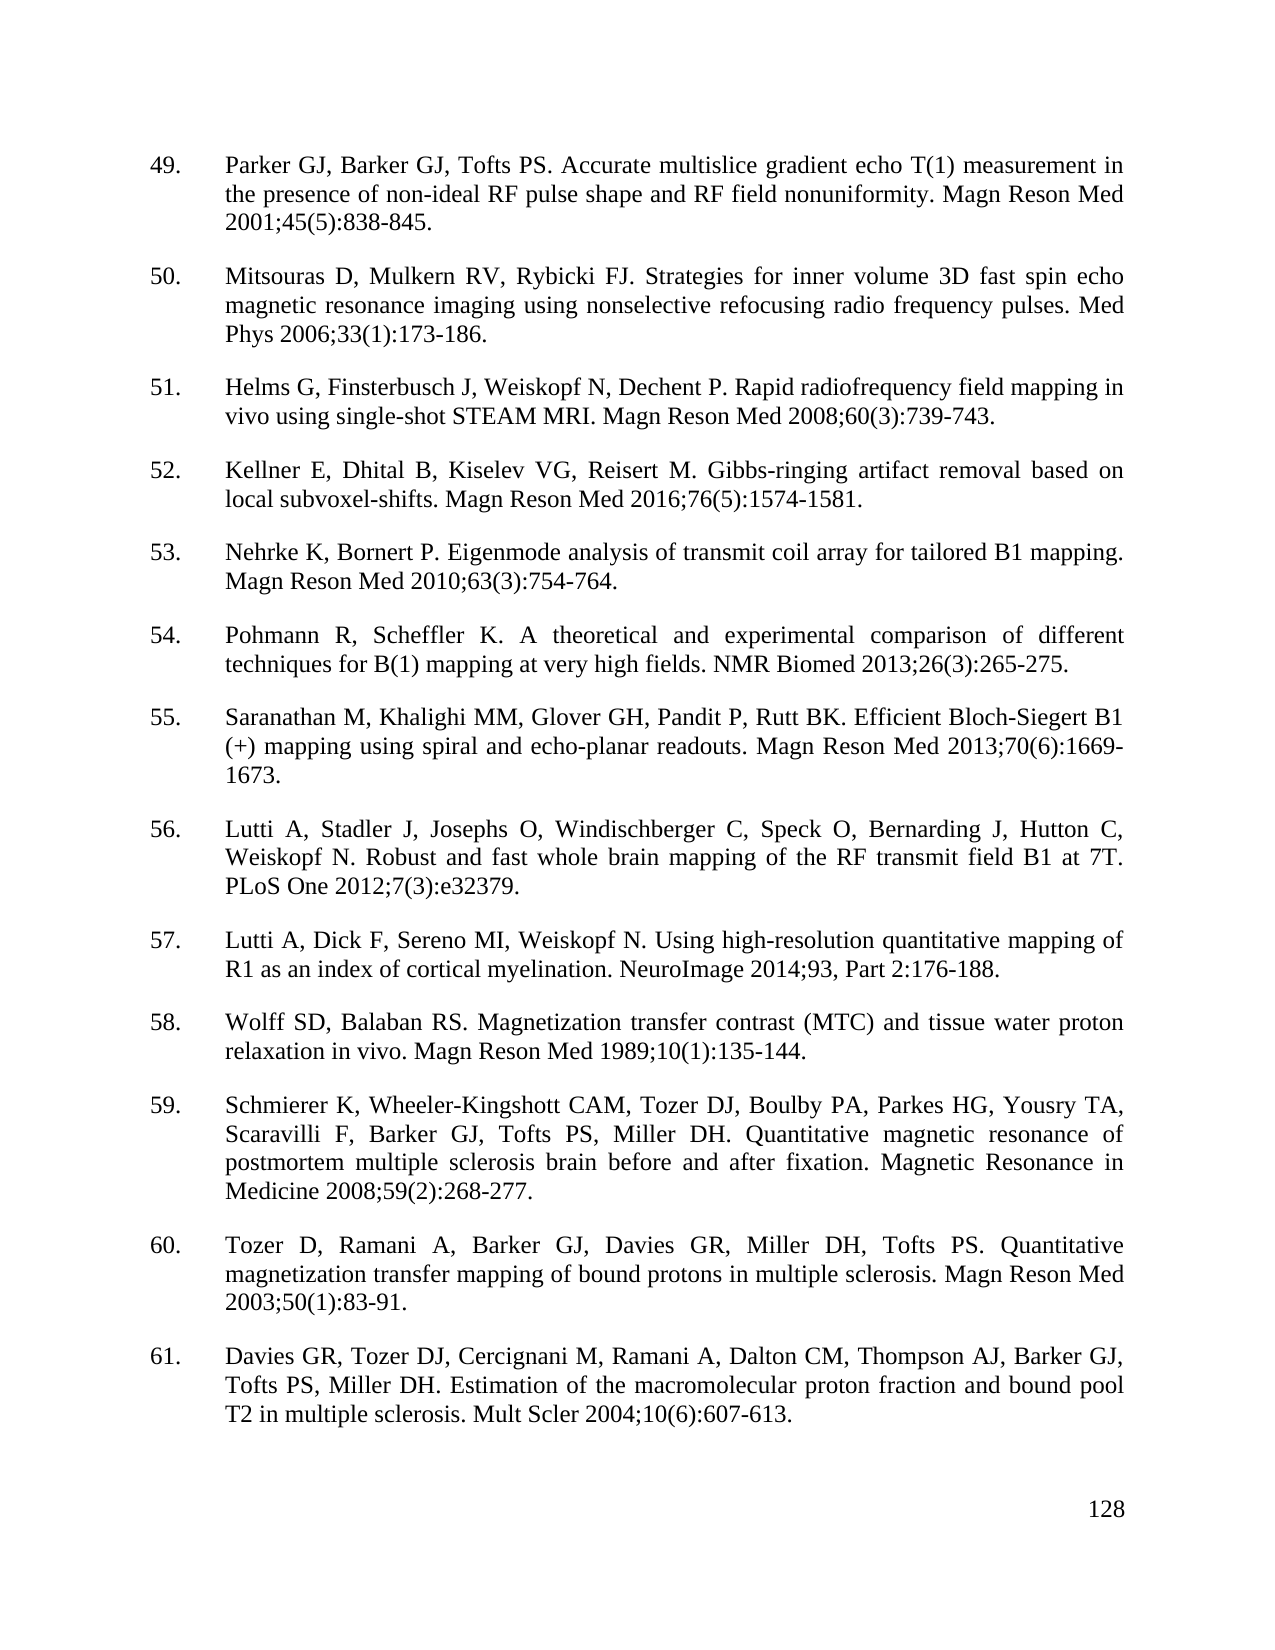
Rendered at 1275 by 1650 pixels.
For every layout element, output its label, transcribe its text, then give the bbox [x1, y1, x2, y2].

text 55. Saranathan M, Khalighi MM, Glover GH, Pandit P, Rutt BK. Efficient Bloch-Siegert B1 (+) mapping using spiral and echo-planar readouts. Magn Reson Med 2013;70(6):1669-1673. [150, 702, 1125, 789]
text 57. Lutti A, Dick F, Sereno MI, Weiskopf N. Using high-resolution quantitative mapping of R1 as an index of cortical myelination. NeuroImage 2014;93, Part 2:176-188. [150, 925, 1125, 982]
text 54. Pohmann R, Scheffler K. A theoretical and experimental comparison of different techniques for B(1) mapping at very high fields. NMR Biomed 2013;26(3):265-275. [150, 620, 1125, 677]
text 51. Helms G, Finsterbusch J, Weiskopf N, Dechent P. Rapid radiofrequency field mapping in vivo using single-shot STEAM MRI. Magn Reson Med 2008;60(3):739-743. [150, 372, 1125, 430]
text 53. Nehrke K, Bornert P. Eigenmode analysis of transmit coil array for tailored B1 mapping. Magn Reson Med 2010;63(3):754-764. [150, 537, 1125, 595]
text 59. Schmierer K, Wheeler-Kingshott CAM, Tozer DJ, Boulby PA, Parkes HG, Yousry TA, Scaravilli F, Barker GJ, Tofts PS, Miller DH. Quantitative magnetic resonance of postmortem multiple sclerosis brain before and after fixation. Magnetic Resonance in Medicine 2008;59(2):268-277. [150, 1090, 1125, 1205]
text 49. Parker GJ, Barker GJ, Tofts PS. Accurate multislice gradient echo T(1) measurement in the presence of non-ideal RF pulse shape and RF field nonuniformity. Magn Reson Med 2001;45(5):838-845. [150, 150, 1125, 236]
text 58. Wolff SD, Balaban RS. Magnetization transfer contrast (MTC) and tissue water proton relaxation in vivo. Magn Reson Med 1989;10(1):135-144. [150, 1007, 1125, 1065]
text 56. Lutti A, Stadler J, Josephs O, Windischberger C, Speck O, Bernarding J, Hutton C, Weiskopf N. Robust and fast whole brain mapping of the RF transmit field B1 at 7T. PLoS One 2012;7(3):e32379. [150, 814, 1125, 900]
text 52. Kellner E, Dhital B, Kiselev VG, Reisert M. Gibbs-ringing artifact removal based on local subvoxel-shifts. Magn Reson Med 2016;76(5):1574-1581. [150, 455, 1125, 512]
text 61. Davies GR, Tozer DJ, Cercignani M, Ramani A, Dalton CM, Thompson AJ, Barker GJ, Tofts PS, Miller DH. Estimation of the macromolecular proton fraction and bound pool T2 in multiple sclerosis. Mult Scler 2004;10(6):607-613. [150, 1341, 1125, 1427]
text 50. Mitsouras D, Mulkern RV, Rybicki FJ. Strategies for inner volume 3D fast spin echo magnetic resonance imaging using nonselective refocusing radio frequency pulses. Med Phys 2006;33(1):173-186. [150, 261, 1125, 347]
text 60. Tozer D, Ramani A, Barker GJ, Davies GR, Miller DH, Tofts PS. Quantitative magnetization transfer mapping of bound protons in multiple sclerosis. Magn Reson Med 2003;50(1):83-91. [150, 1230, 1125, 1316]
